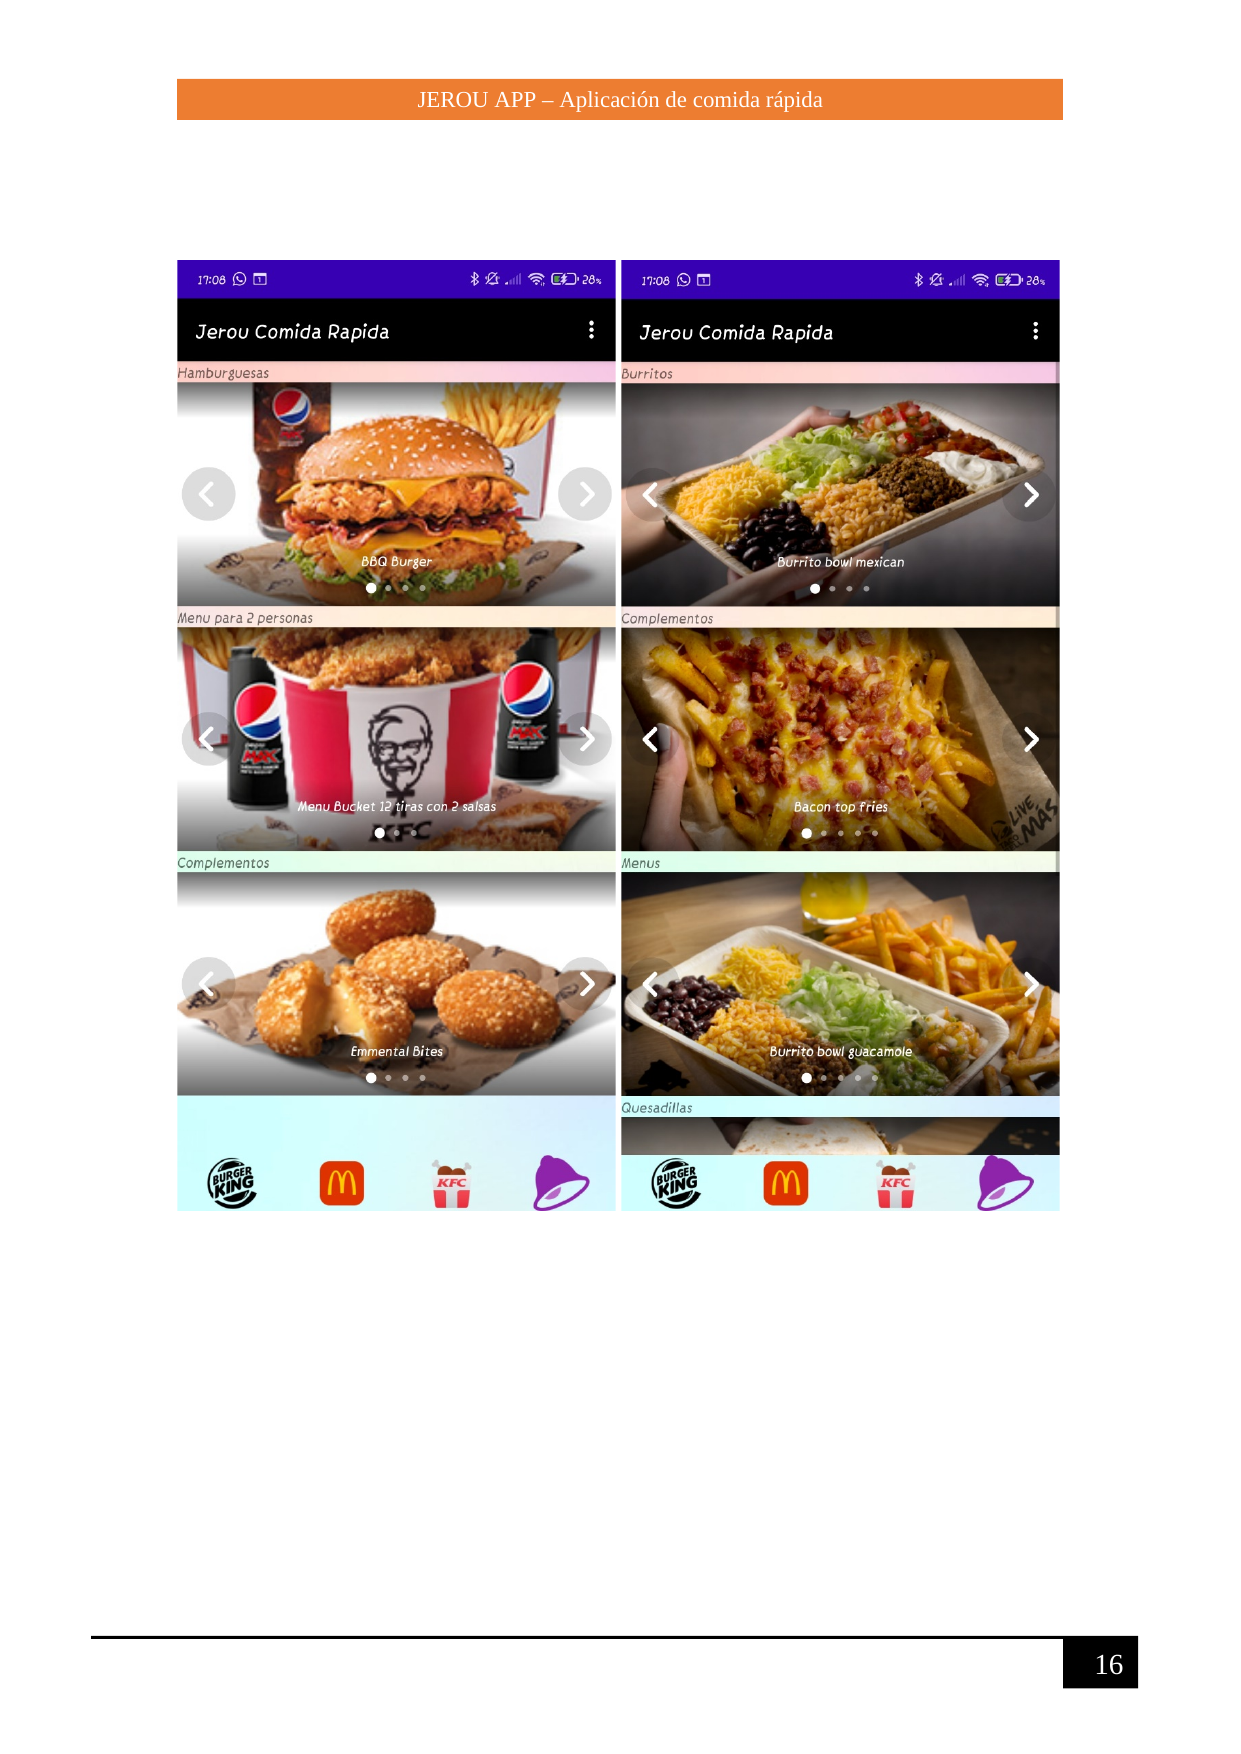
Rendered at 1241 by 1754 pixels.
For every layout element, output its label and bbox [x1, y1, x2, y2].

picture [621, 260, 1060, 1211]
picture [177, 260, 616, 1211]
